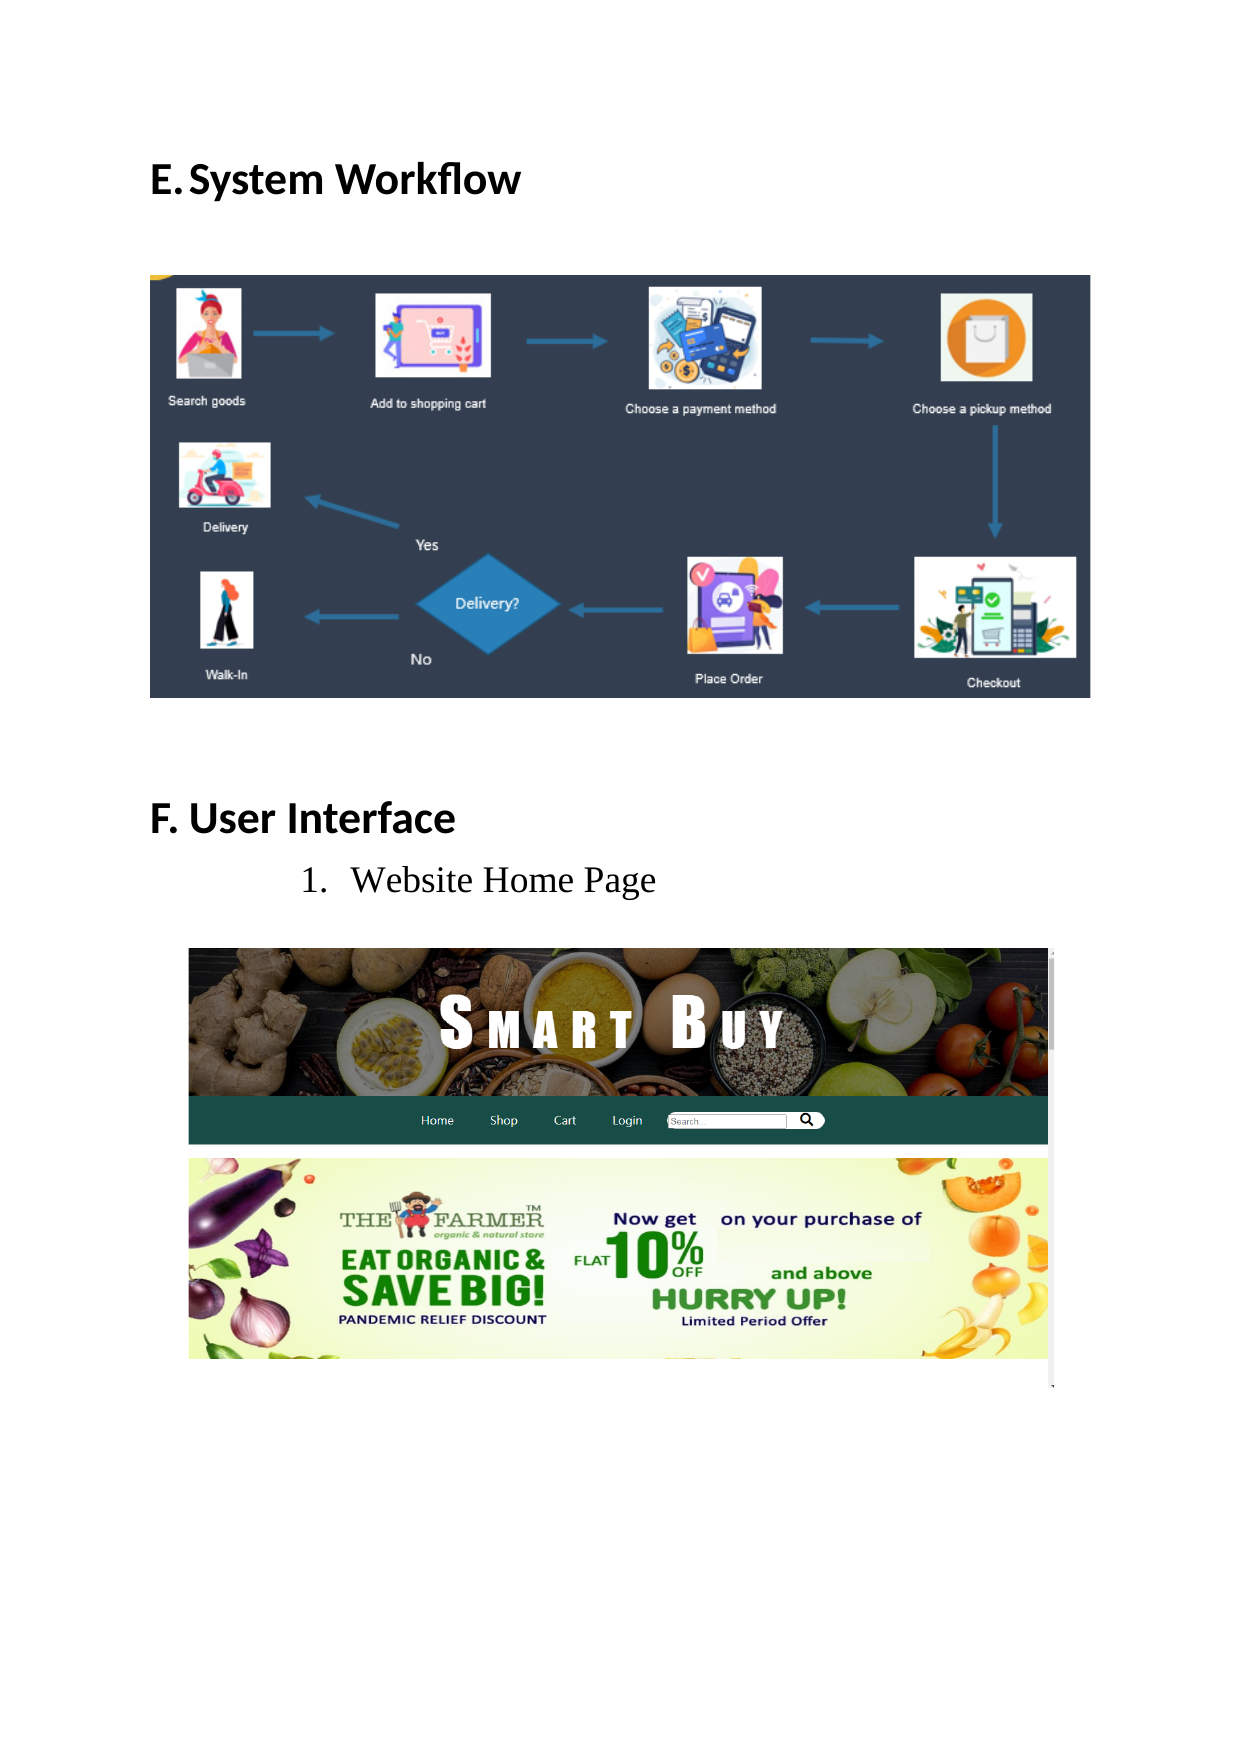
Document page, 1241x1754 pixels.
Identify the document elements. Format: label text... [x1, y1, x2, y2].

list Website Home Page [300, 858, 1067, 901]
picture [188, 948, 1055, 1388]
picture [150, 275, 1091, 698]
subtitle System Workflow [150, 150, 1090, 206]
subtitle User Interface [150, 789, 1090, 845]
